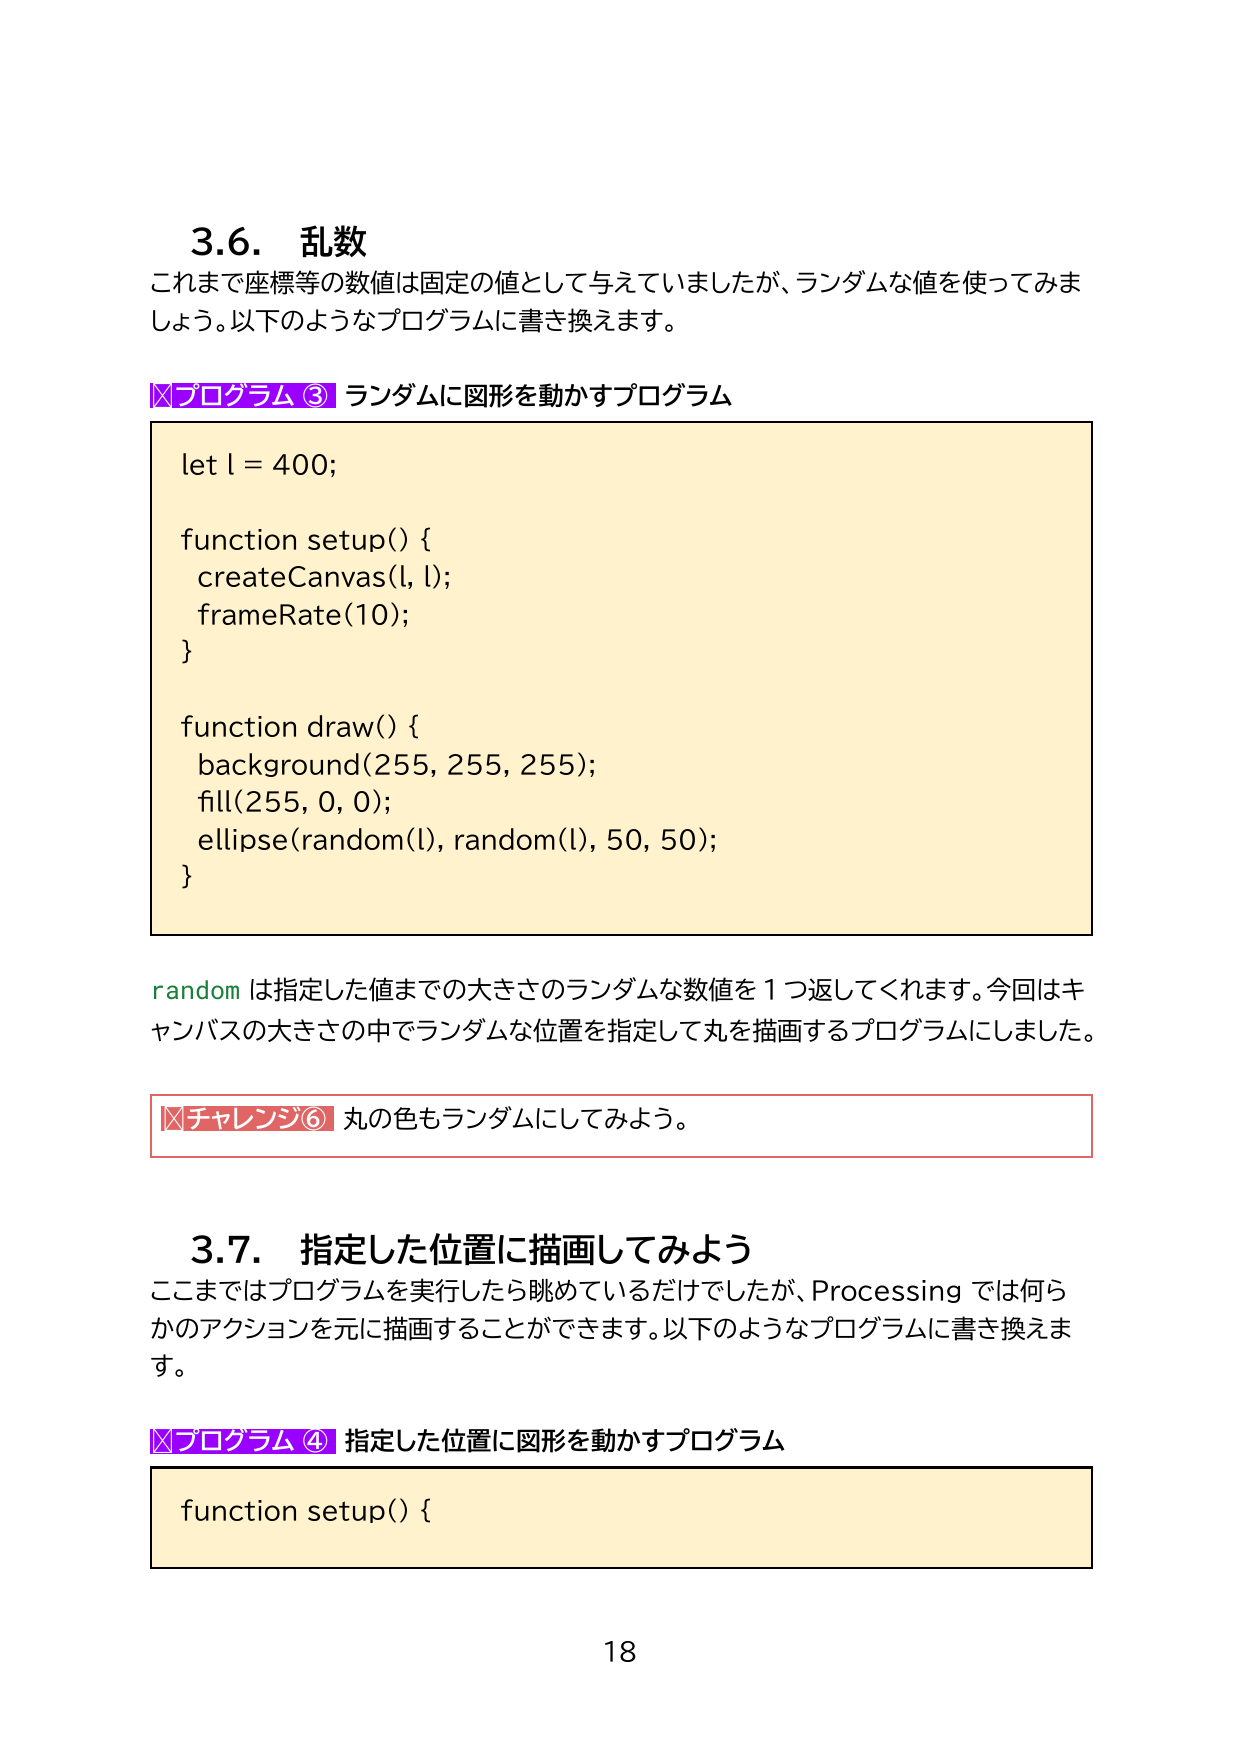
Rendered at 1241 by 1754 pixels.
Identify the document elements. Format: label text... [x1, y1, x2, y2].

table_header 👊チャレンジ⑥ 丸の色もランダムにしてみよう。 [152, 1096, 1091, 1156]
text 📄プログラム ④ 指定した位置に図形を動かすプログラム [336, 1429, 1090, 1454]
text 📄プログラム ③ ランダムに図形を動かすプログラム [336, 383, 1090, 408]
text ここまではプログラムを実行したら眺めているだけでしたが、Processing では何らかのアクションを元に描画することができます。以下のようなプログラムに書き換えます。 [150, 1279, 1090, 1379]
text これまで座標等の数値は固定の値として与えていましたが、ランダムな値を使ってみましょう。以下のようなプログラムに書き換えます。 [150, 271, 1090, 333]
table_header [152, 1469, 1091, 1567]
subtitle 乱数 [262, 225, 1090, 258]
text random は指定した値までの大きさのランダムな数値を1つ返してくれます。今回はキャンバスの大きさの中でランダムな位置を指定して丸を描画するプログラムにしました。 [150, 973, 1090, 1044]
subtitle 指定した位置に描画してみよう [262, 1233, 1090, 1266]
table_header let l = 400; function setup() { createCanvas(l, l); frameRate(10); } function draw() { background(255, 255, 255); fill(255, 0, 0); ellipse(random(l), random(l), 50, 50); } [152, 423, 1091, 934]
